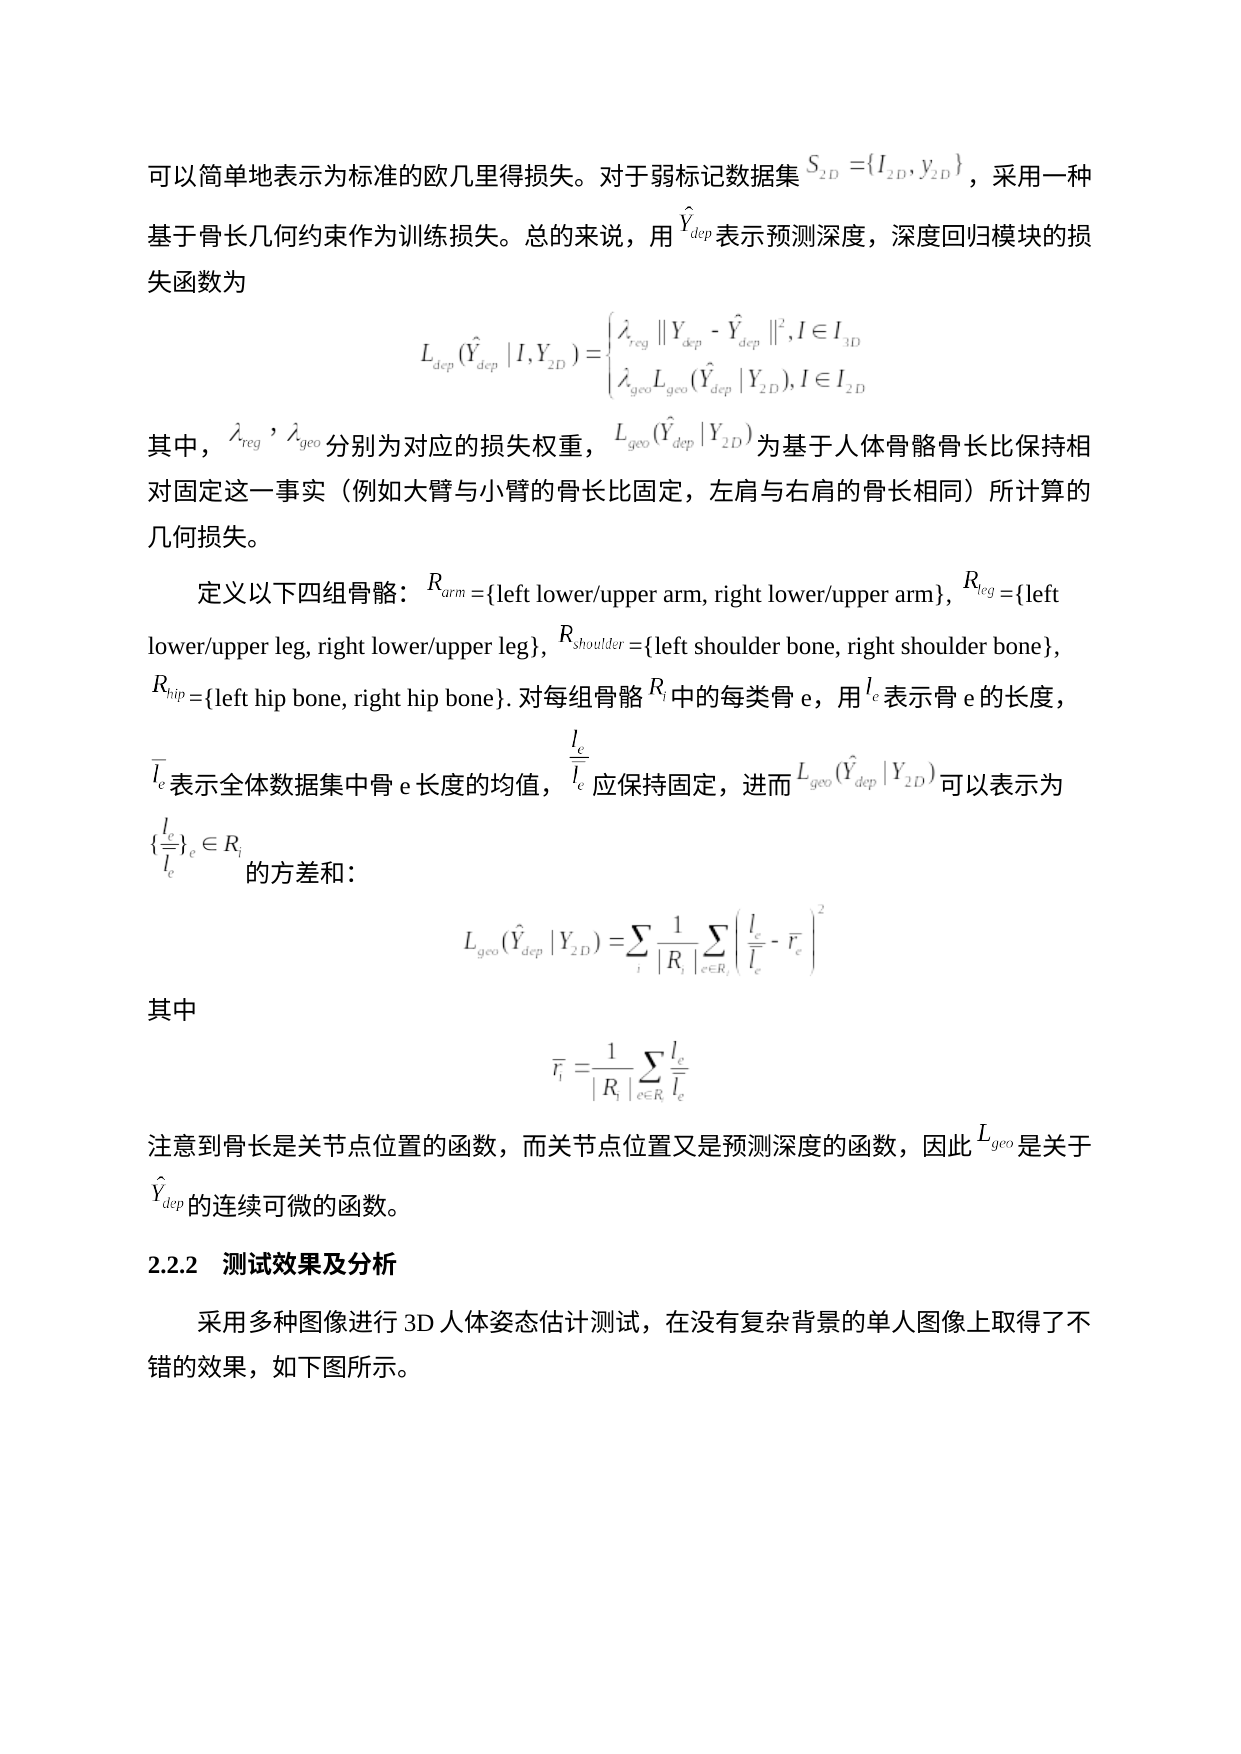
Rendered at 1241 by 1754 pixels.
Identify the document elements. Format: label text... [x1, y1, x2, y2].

text 其中 [148, 990, 1092, 1026]
text 其中，分别为对应的损失权重，为基于人体骨骼骨长比保持相对固定这一事实（例如大臂与小臂的骨长比固定，左肩与右肩的骨长相同）所计算的几何损失。 [148, 411, 1092, 553]
text 定义以下四组骨骼：={left lower/upper arm, right lower/upper arm}, ={left lower/upper leg, right lower/upper leg}, ={left shoulder bone, right shoulder bone}, ={left hip bone, right hip bone}. 对每组骨骼中的每类骨e，用表示骨e的长度，表示全体数据集中骨e长度的均值，应保持固定，进而可以表示为的方差和： [148, 562, 1092, 890]
list 测试效果及分析 [148, 1244, 1092, 1281]
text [148, 148, 1092, 298]
text 采用多种图像进行3D人体姿态估计测试，在没有复杂背景的单人图像上取得了不错的效果，如下图所示。 [148, 1302, 1092, 1384]
text 注意到骨长是关节点位置的函数，而关节点位置又是预测深度的函数，因此是关于的连续可微的函数。 [148, 1115, 1092, 1223]
